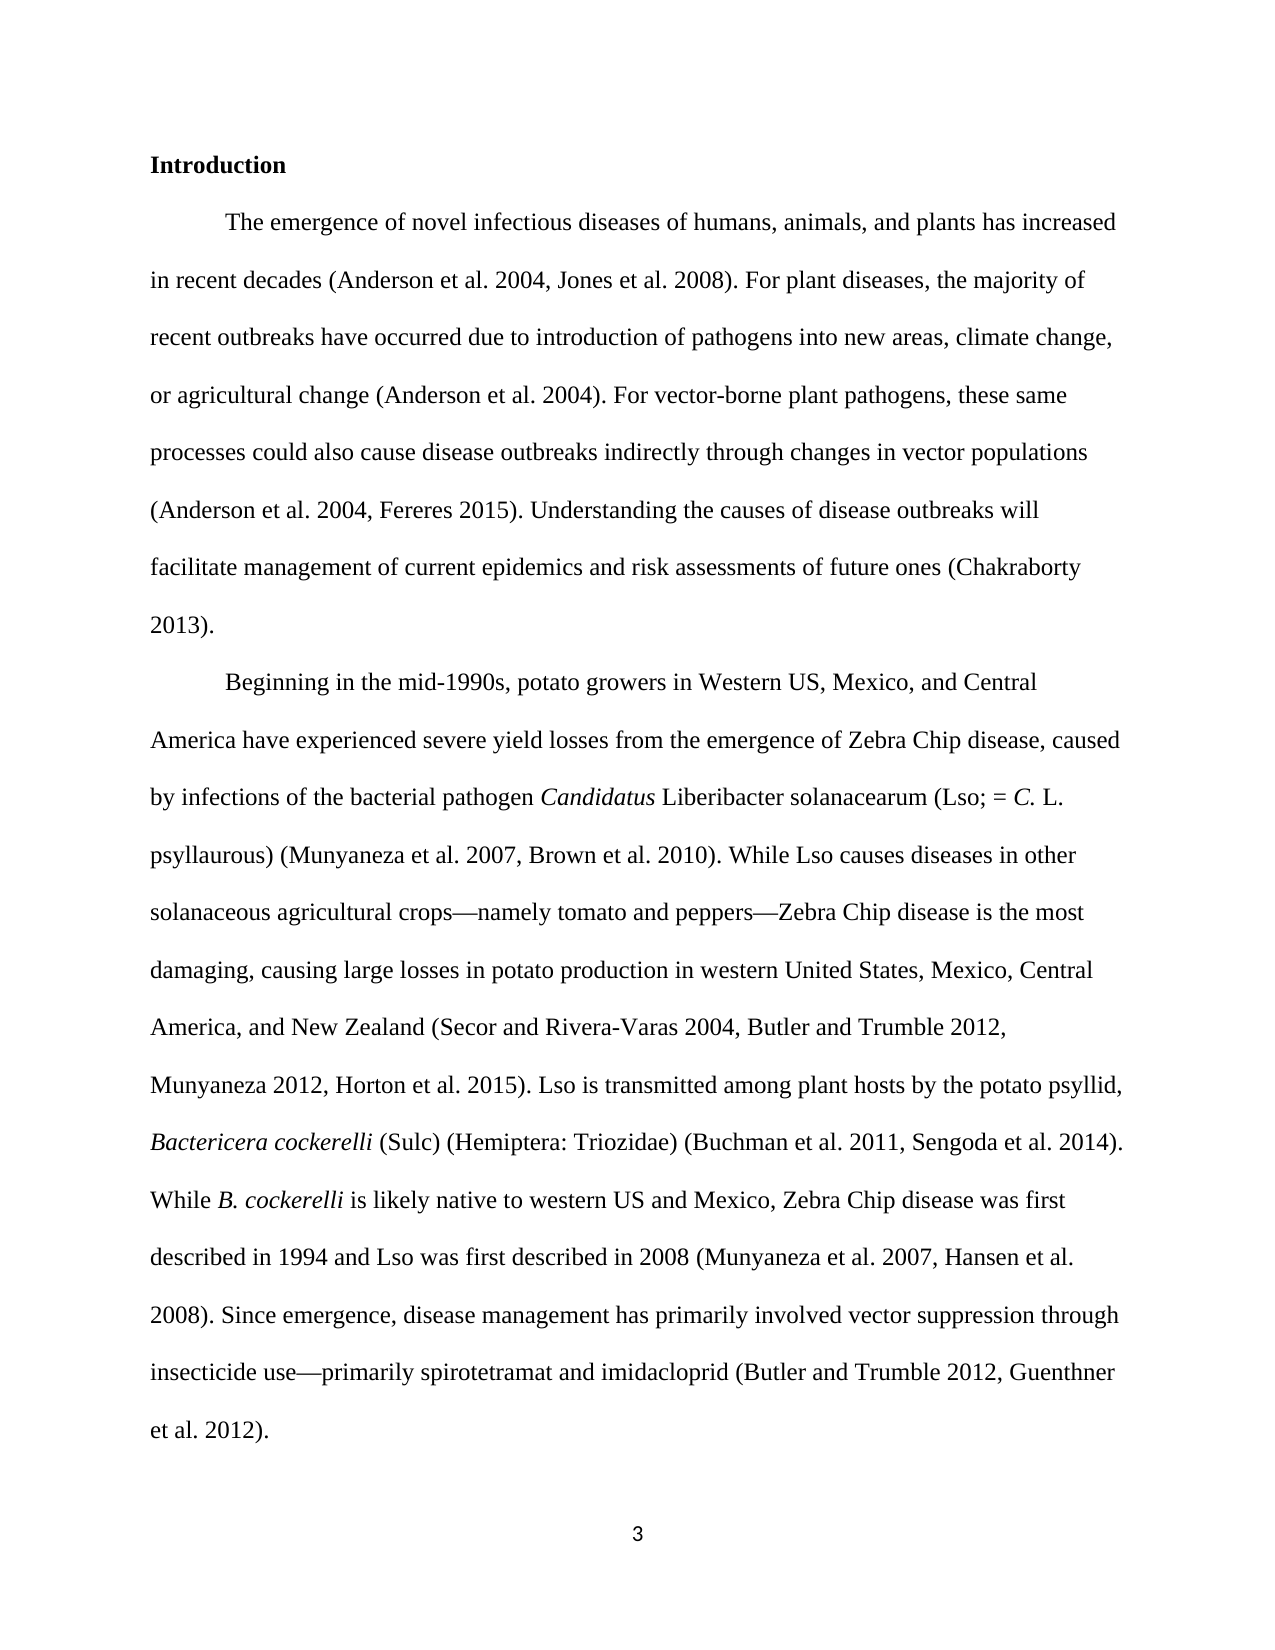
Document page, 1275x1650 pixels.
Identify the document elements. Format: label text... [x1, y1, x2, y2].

text The emergence of novel infectious diseases of humans, animals, and plants has increased in recent decades (Anderson et al. 2004, Jones et al. 2008). For plant diseases, the majority of recent outbreaks have occurred due to introduction of pathogens into new areas, climate change, or agricultural change (Anderson et al. 2004). For vector-borne plant pathogens, these same processes could also cause disease outbreaks indirectly through changes in vector populations (Anderson et al. 2004, Fereres 2015). Understanding the causes of disease outbreaks will facilitate management of current epidemics and risk assessments of future ones (Chakraborty 2013). [150, 207, 1125, 639]
text Introduction [150, 150, 1125, 179]
text Beginning in the mid-1990s, potato growers in Western US, Mexico, and Central America have experienced severe yield losses from the emergence of Zebra Chip disease, caused by infections of the bacterial pathogen Candidatus Liberibacter solanacearum (Lso; = C. L. psyllaurous) (Munyaneza et al. 2007, Brown et al. 2010). While Lso causes diseases in other solanaceous agricultural crops—namely tomato and peppers—Zebra Chip disease is the most damaging, causing large losses in potato production in western United States, Mexico, Central America, and New Zealand (Secor and Rivera-Varas 2004, Butler and Trumble 2012, Munyaneza 2012, Horton et al. 2015). Lso is transmitted among plant hosts by the potato psyllid, Bactericera cockerelli (Sulc) (Hemiptera: Triozidae) (Buchman et al. 2011, Sengoda et al. 2014). While B. cockerelli is likely native to western US and Mexico, Zebra Chip disease was first described in 1994 and Lso was first described in 2008 (Munyaneza et al. 2007, Hansen et al. 2008). Since emergence, disease management has primarily involved vector suppression through insecticide use—primarily spirotetramat and imidacloprid (Butler and Trumble 2012, Guenthner et al. 2012). [150, 667, 1125, 1444]
